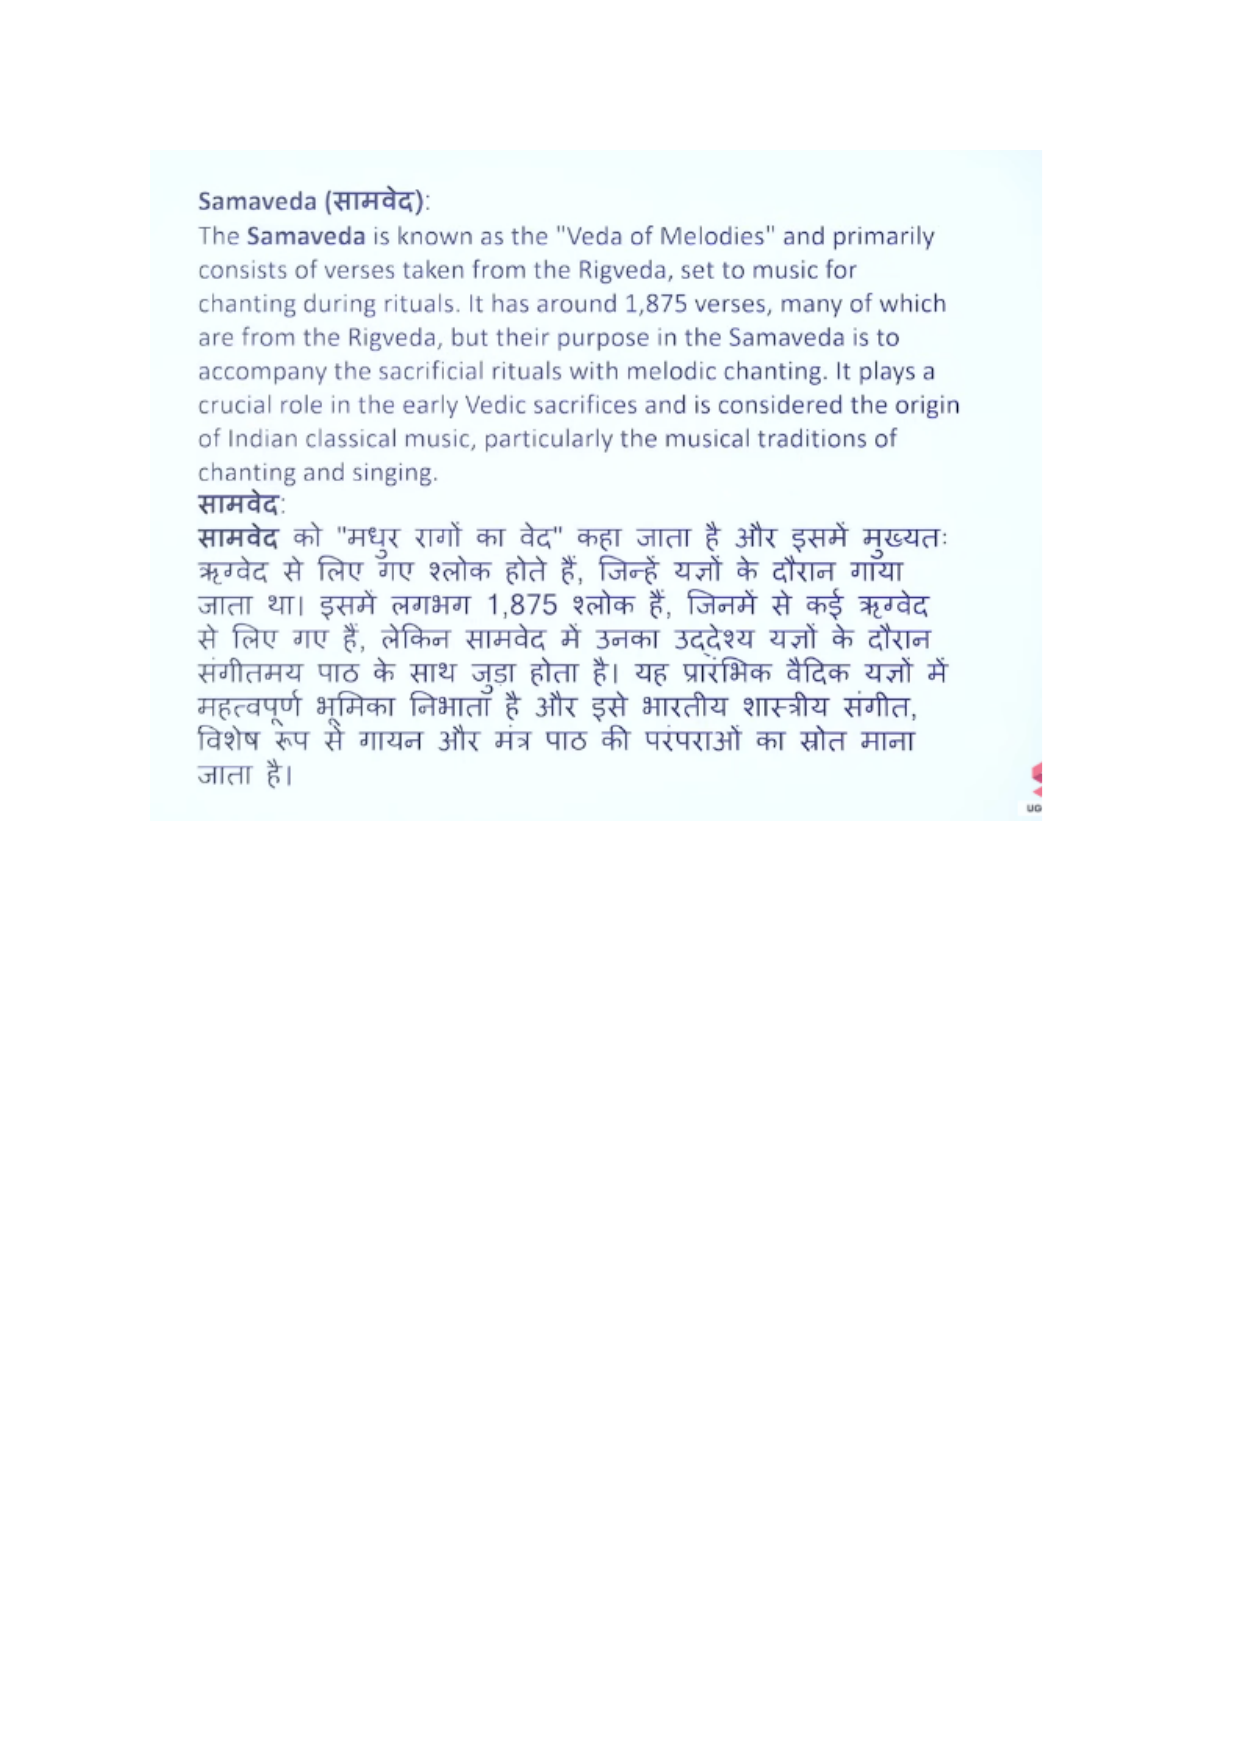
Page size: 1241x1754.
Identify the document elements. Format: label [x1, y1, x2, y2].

picture [150, 150, 1043, 821]
